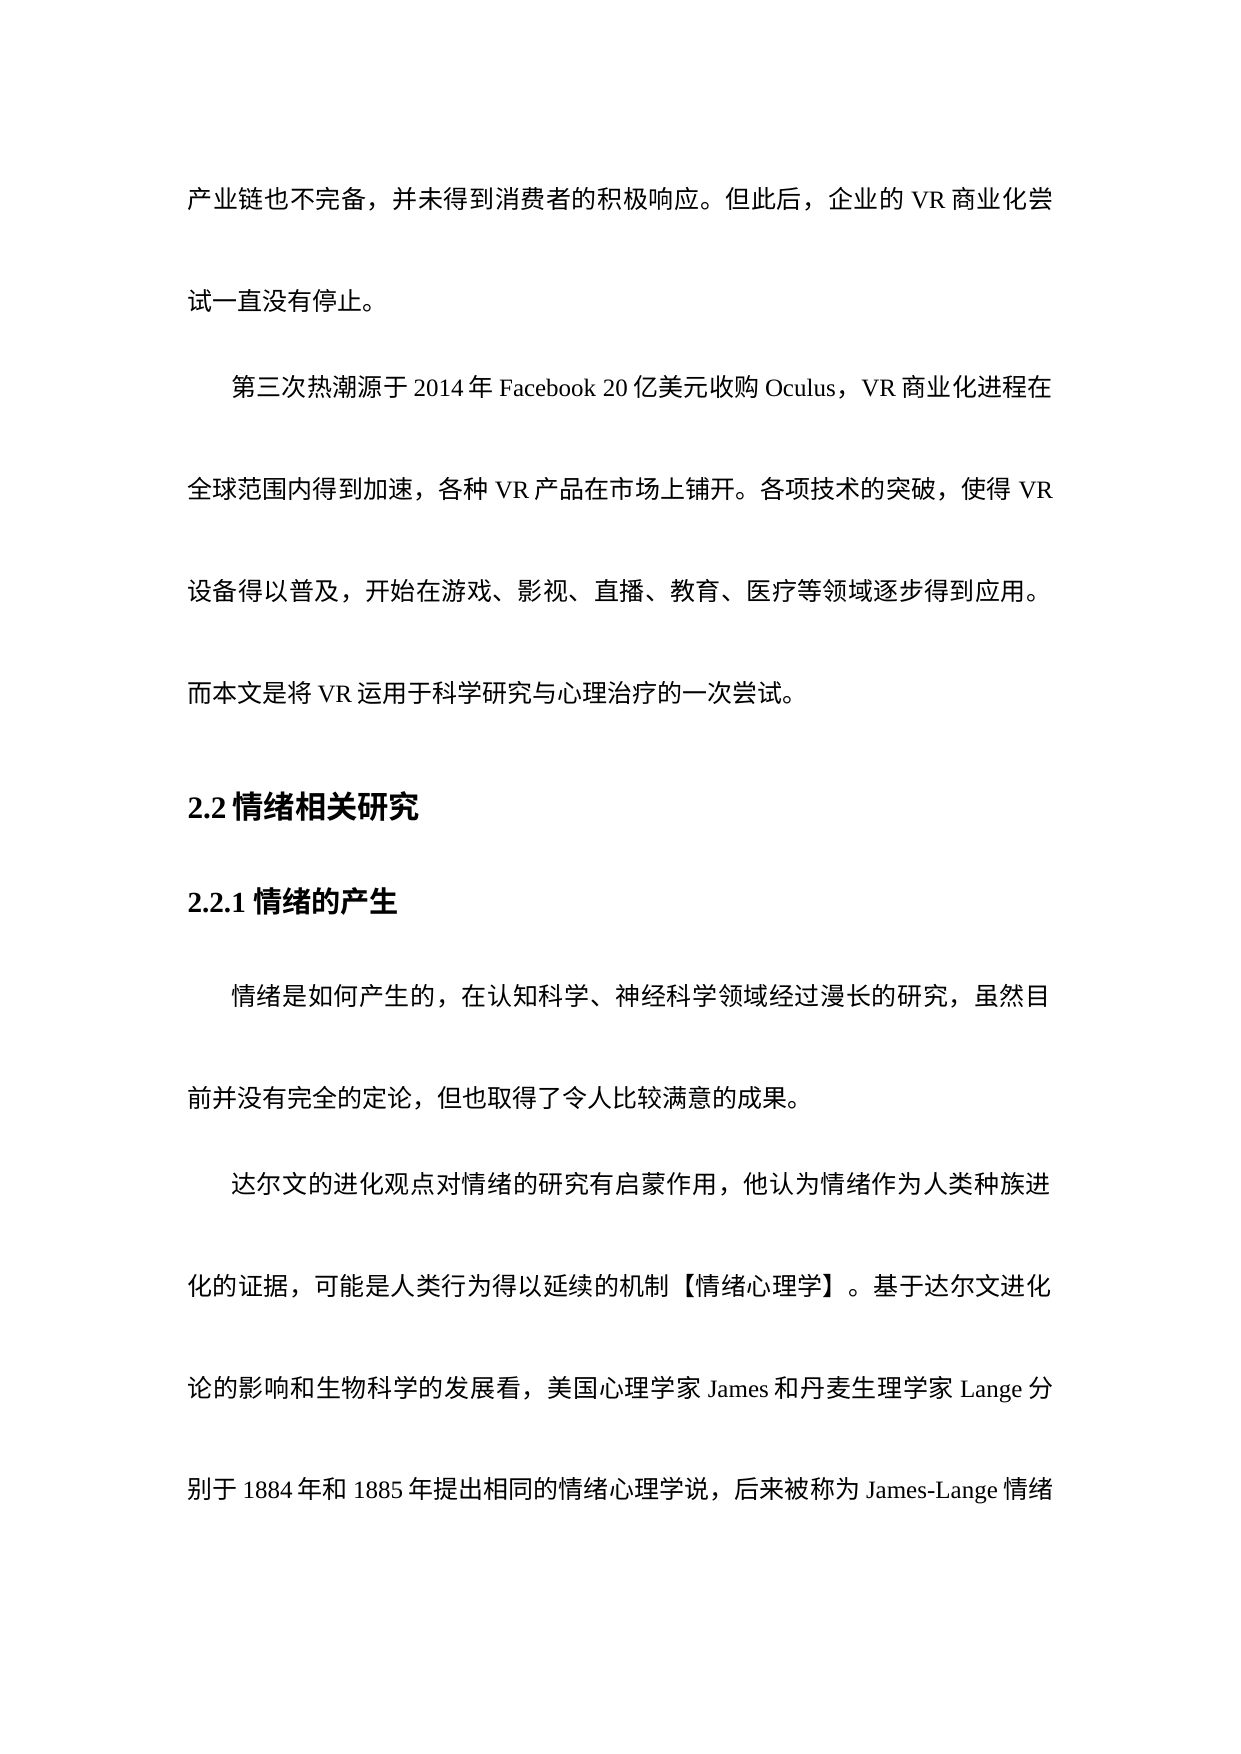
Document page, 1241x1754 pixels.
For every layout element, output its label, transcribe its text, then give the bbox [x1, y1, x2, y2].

subtitle 2.2.1 情绪的产生 [187, 866, 1053, 933]
text 情绪是如何产生的，在认知科学、神经科学领域经过漫长的研究，虽然目前并没有完全的定论，但也取得了令人比较满意的成果。 [187, 961, 1053, 1130]
subtitle 2.2情绪相关研究 [187, 771, 1053, 838]
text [187, 164, 1053, 334]
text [187, 1148, 1053, 1522]
text 第三次热潮源于2014年Facebook 20亿美元收购Oculus，VR商业化进程在全球范围内得到加速，各种VR产品在市场上铺开。各项技术的突破，使得VR设备得以普及，开始在游戏、影视、直播、教育、医疗等领域逐步得到应用。而本文是将VR运用于科学研究与心理治疗的一次尝试。 [187, 352, 1053, 725]
